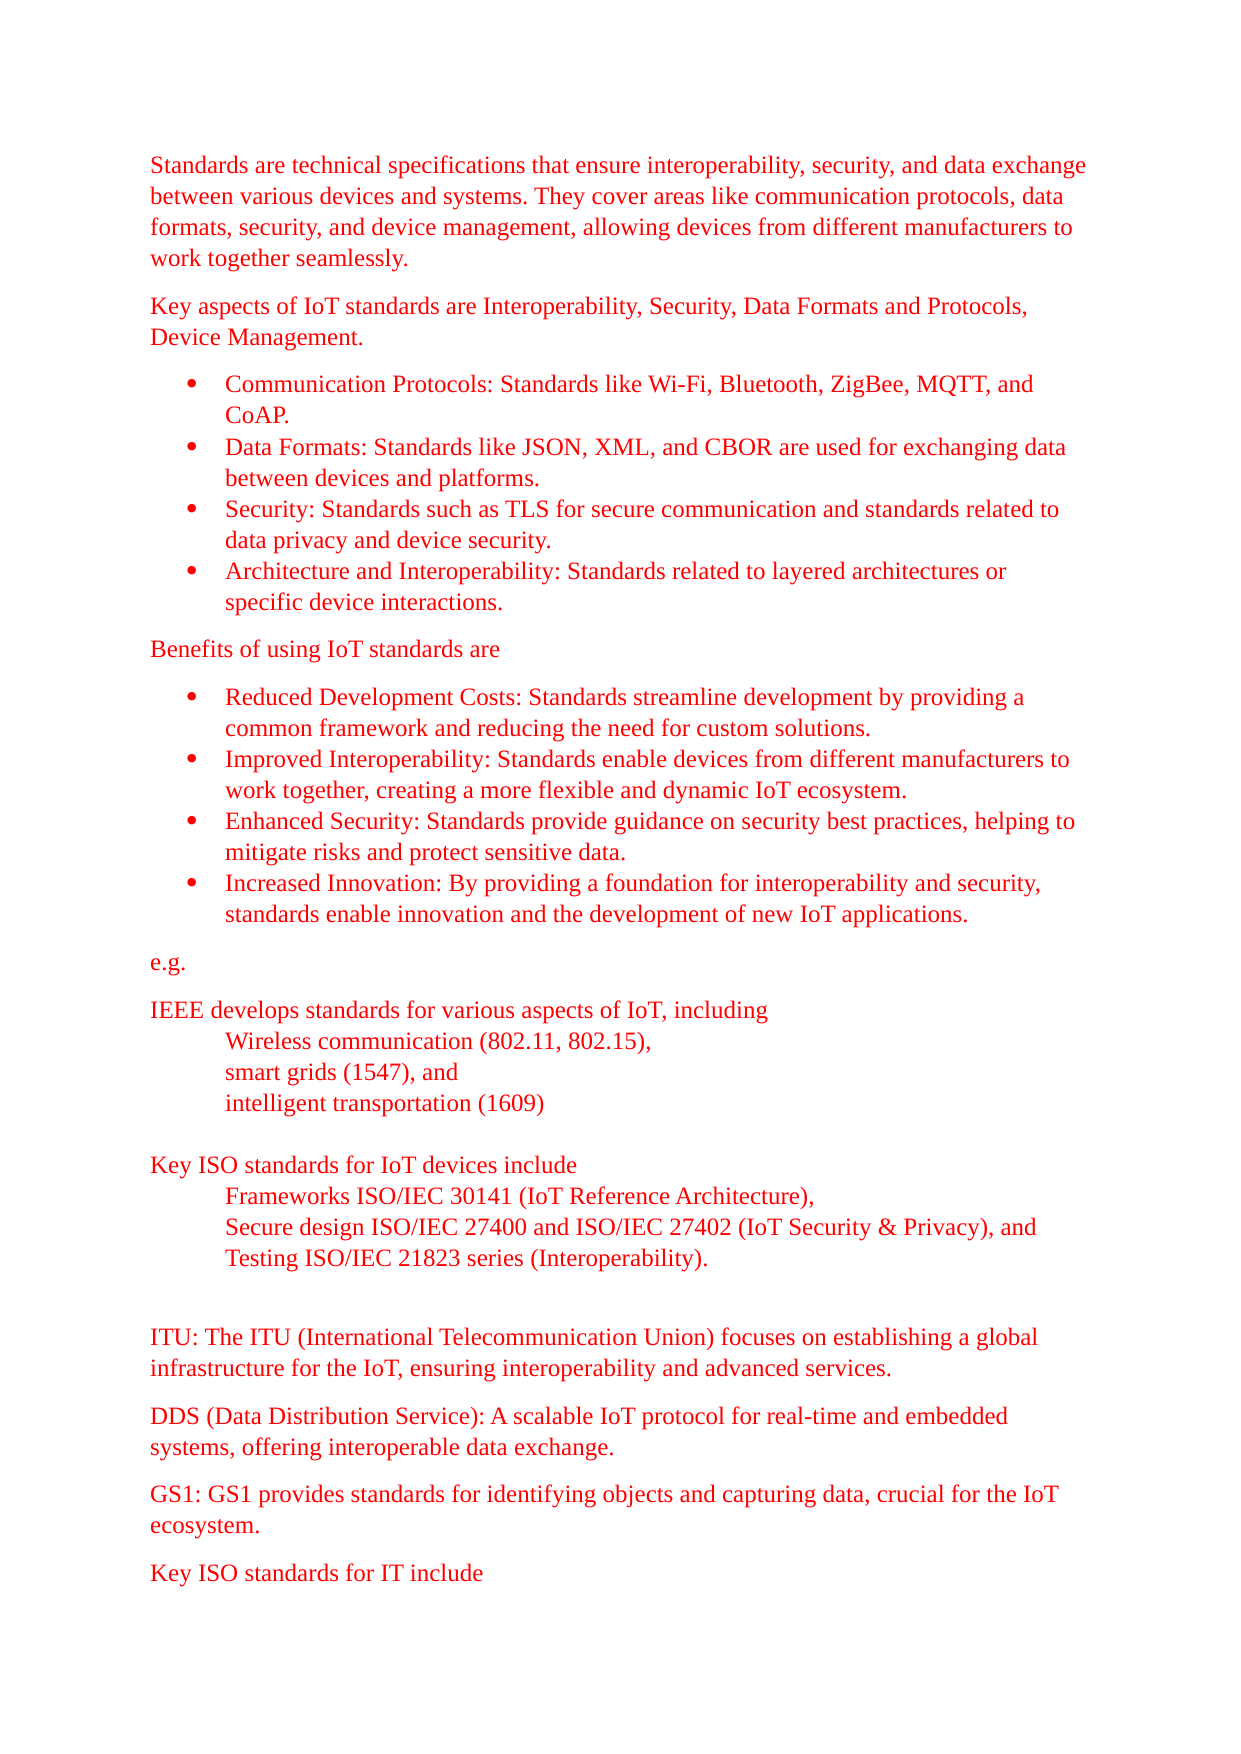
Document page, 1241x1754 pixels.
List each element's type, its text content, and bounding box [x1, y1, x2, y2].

list Security: Standards such as TLS for secure communication and standards related to data privacy and device security. [187, 494, 1090, 553]
text GS1: GS1 provides standards for identifying objects and capturing data, crucial for the IoT ecosystem. [150, 1479, 1090, 1539]
text intelligent transportation (1609) [150, 1088, 1090, 1117]
text Wireless communication (802.11, 802.15), [150, 1026, 1090, 1055]
list Data Formats: Standards like JSON, XML, and CBOR are used for exchanging data between devices and platforms. [187, 432, 1090, 491]
text Key ISO standards for IT include [150, 1558, 1090, 1587]
list Reduced Development Costs: Standards streamline development by providing a common framework and reducing the need for custom solutions. [187, 682, 1090, 742]
list Architecture and Interoperability: Standards related to layered architectures or specific device interactions. [187, 556, 1090, 616]
list Increased Innovation: By providing a foundation for interoperability and security, standards enable innovation and the development of new IoT applications. [187, 868, 1090, 928]
text Key ISO standards for IoT devices include [150, 1150, 1090, 1179]
text Frameworks ISO/IEC 30141 (IoT Reference Architecture), [150, 1181, 1090, 1210]
list Enhanced Security: Standards provide guidance on security best practices, helping to mitigate risks and protect sensitive data. [187, 806, 1090, 866]
text smart grids (1547), and [150, 1057, 1090, 1086]
text ITU: The ITU (International Telecommunication Union) focuses on establishing a global infrastructure for the IoT, ensuring interoperability and advanced services. [150, 1322, 1090, 1382]
text DDS (Data Distribution Service): A scalable IoT protocol for real-time and embedded systems, offering interoperable data exchange. [150, 1401, 1090, 1461]
text Benefits of using IoT standards are [150, 634, 1090, 663]
list Communication Protocols: Standards like Wi-Fi, Bluetooth, ZigBee, MQTT, and CoAP. [187, 369, 1090, 429]
text IEEE develops standards for various aspects of IoT, including [150, 995, 1090, 1024]
text Secure design ISO/IEC 27400 and ISO/IEC 27402 (IoT Security & Privacy), and [150, 1212, 1090, 1241]
text Testing ISO/IEC 21823 series (Interoperability). [150, 1243, 1090, 1272]
list Improved Interoperability: Standards enable devices from different manufacturers to work together, creating a more flexible and dynamic IoT ecosystem. [187, 744, 1090, 804]
text Standards are technical specifications that ensure interoperability, security, and data exchange between various devices and systems. They cover areas like communication protocols, data formats, security, and device management, allowing devices from different manufacturers to work together seamlessly. [150, 150, 1090, 272]
text e.g. [150, 947, 1090, 976]
text Key aspects of IoT standards are Interoperability, Security, Data Formats and Protocols, Device Management. [150, 291, 1090, 351]
